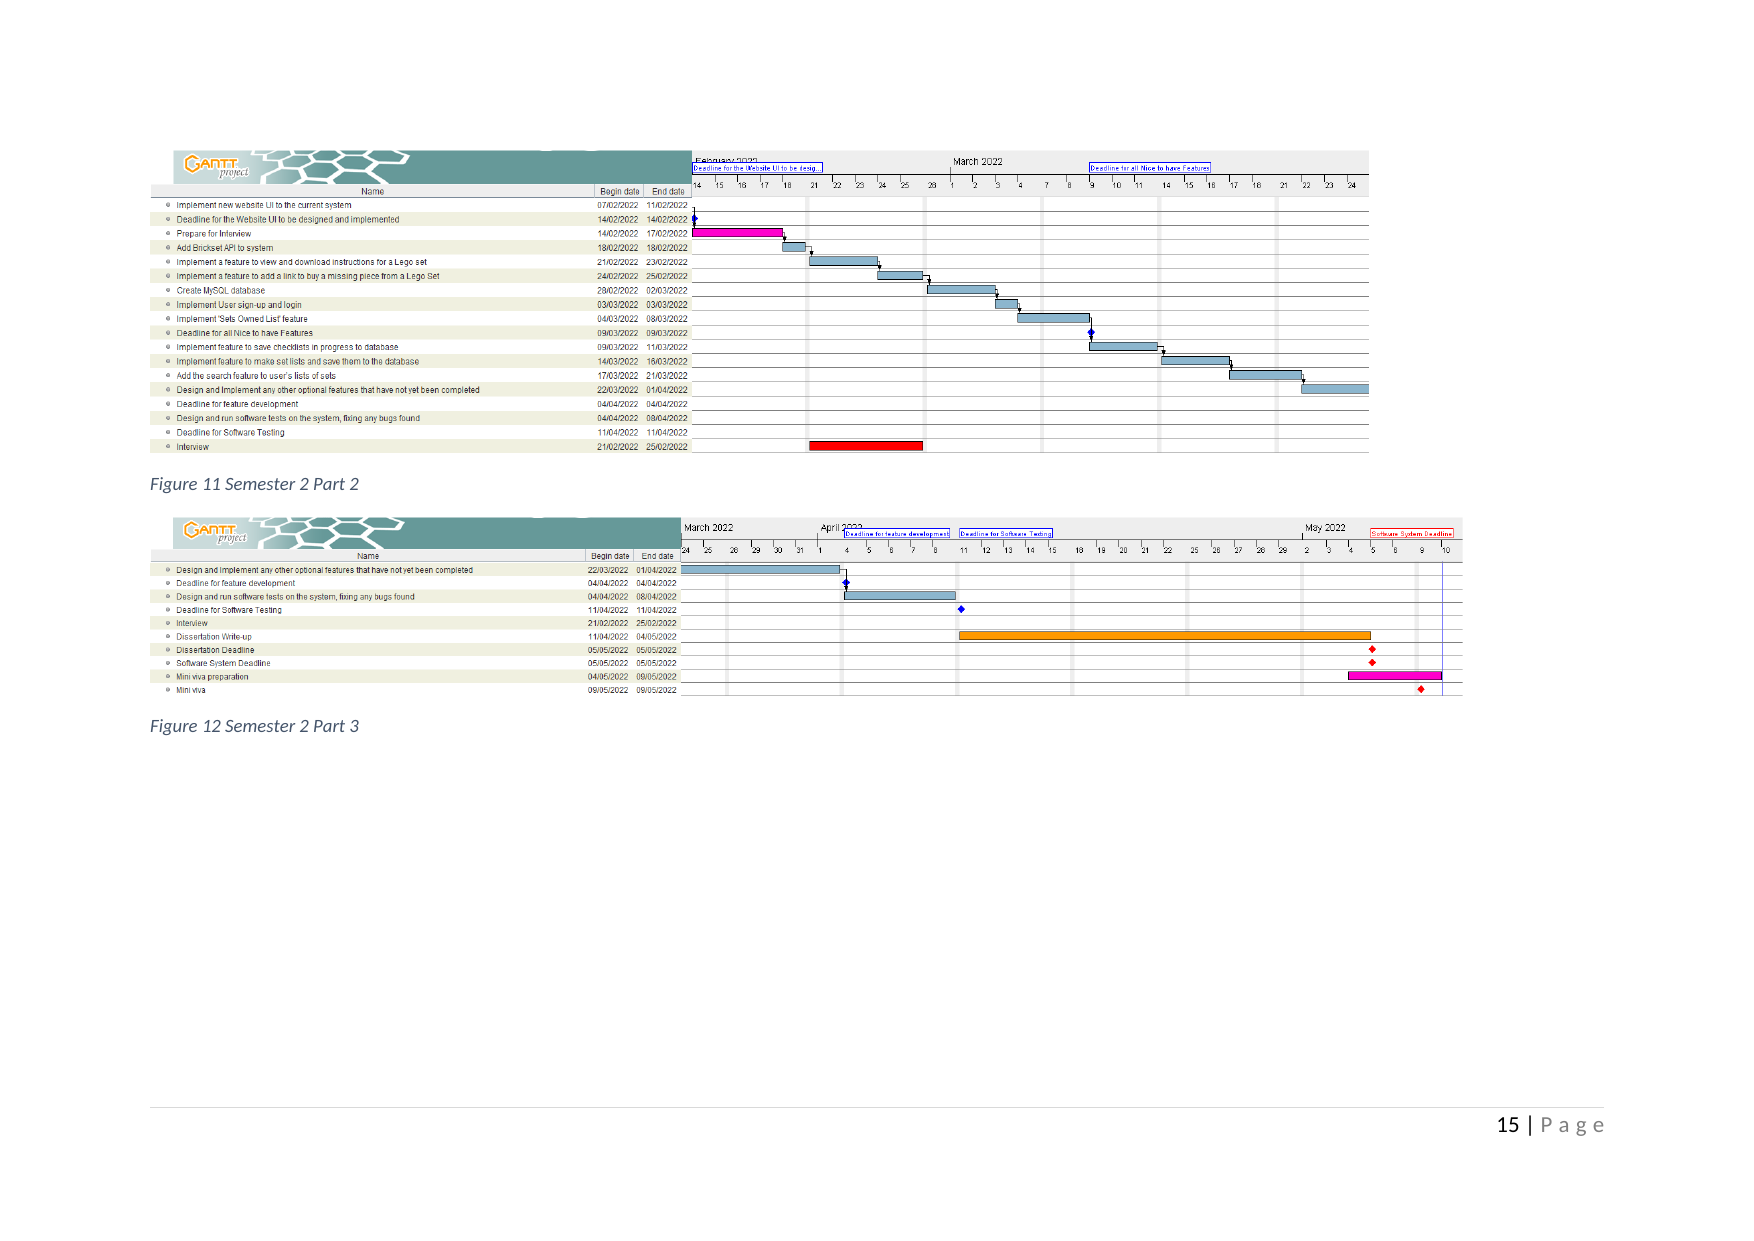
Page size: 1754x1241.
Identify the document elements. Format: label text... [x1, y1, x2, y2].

picture [150, 515, 1463, 696]
text Figure 11 Semester 2 Part 2 [150, 472, 1604, 495]
picture [150, 150, 1369, 453]
text Figure 12 Semester 2 Part 3 [150, 714, 1604, 737]
